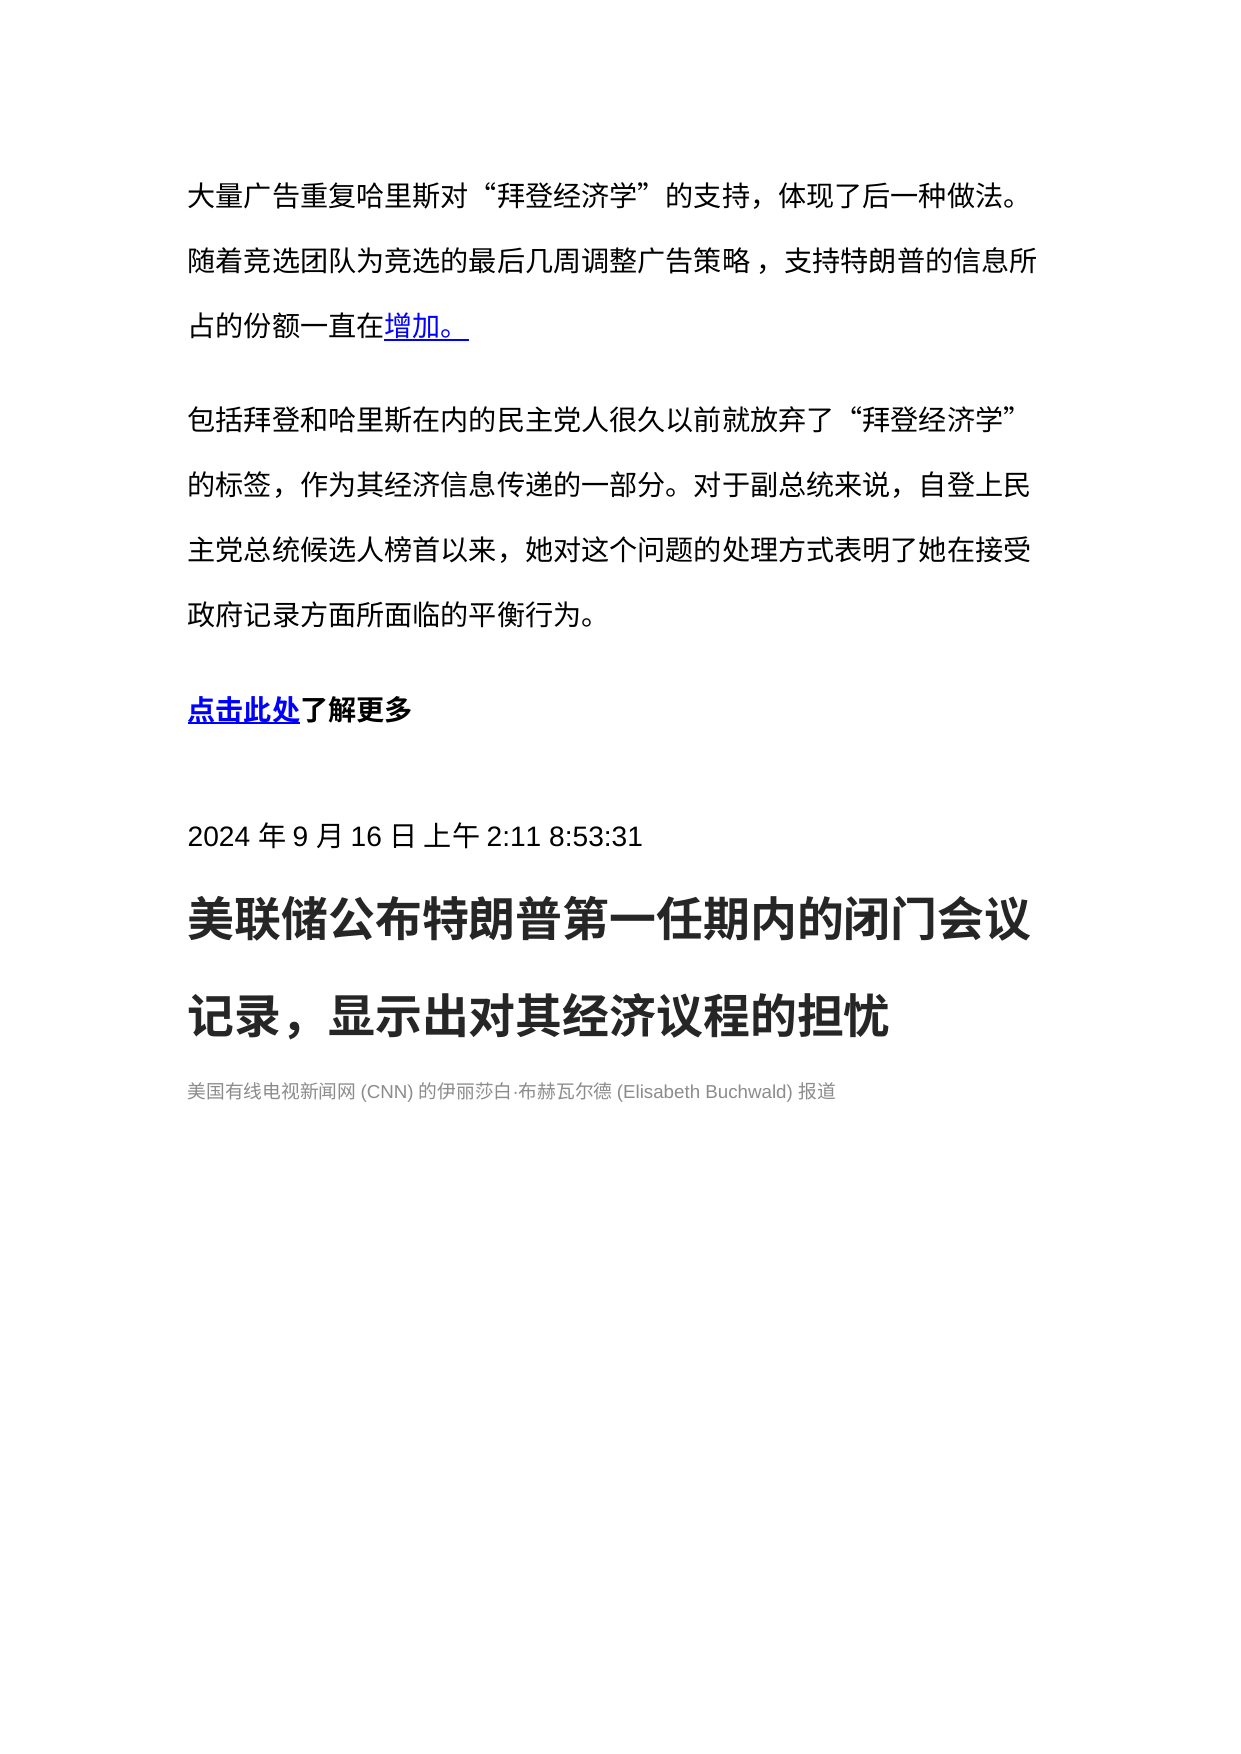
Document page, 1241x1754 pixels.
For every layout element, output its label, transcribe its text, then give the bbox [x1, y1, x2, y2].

text 包括拜登和哈里斯在内的民主党人很久以前就放弃了“拜登经济学”的标签，作为其经济信息传递的一部分。对于副总统来说，自登上民主党总统候选人榜首以来，她对这个问题的处理方式表明了她在接受政府记录方面所面临的平衡行为。 [187, 386, 1053, 646]
text 美国有线电视新闻网 (CNN) 的伊丽莎白·布赫瓦尔德 (Elisabeth Buchwald) 报道 [187, 1074, 1053, 1107]
text 点击此处了解更多 [187, 675, 1053, 740]
text 2024 年 9 月 16 日 上午 2:11 8:53:31 [187, 802, 1053, 867]
text 美联储公布特朗普第一任期内的闭门会议记录，显示出对其经济议程的担忧 [187, 867, 1053, 1062]
text 大量广告重复哈里斯对“拜登经济学”的支持，体现了后一种做法。 随着竞选团队为竞选的最后几周调整广告策略 ，支持特朗普的信息所占的份额一直在增​​加。 [187, 162, 1053, 357]
